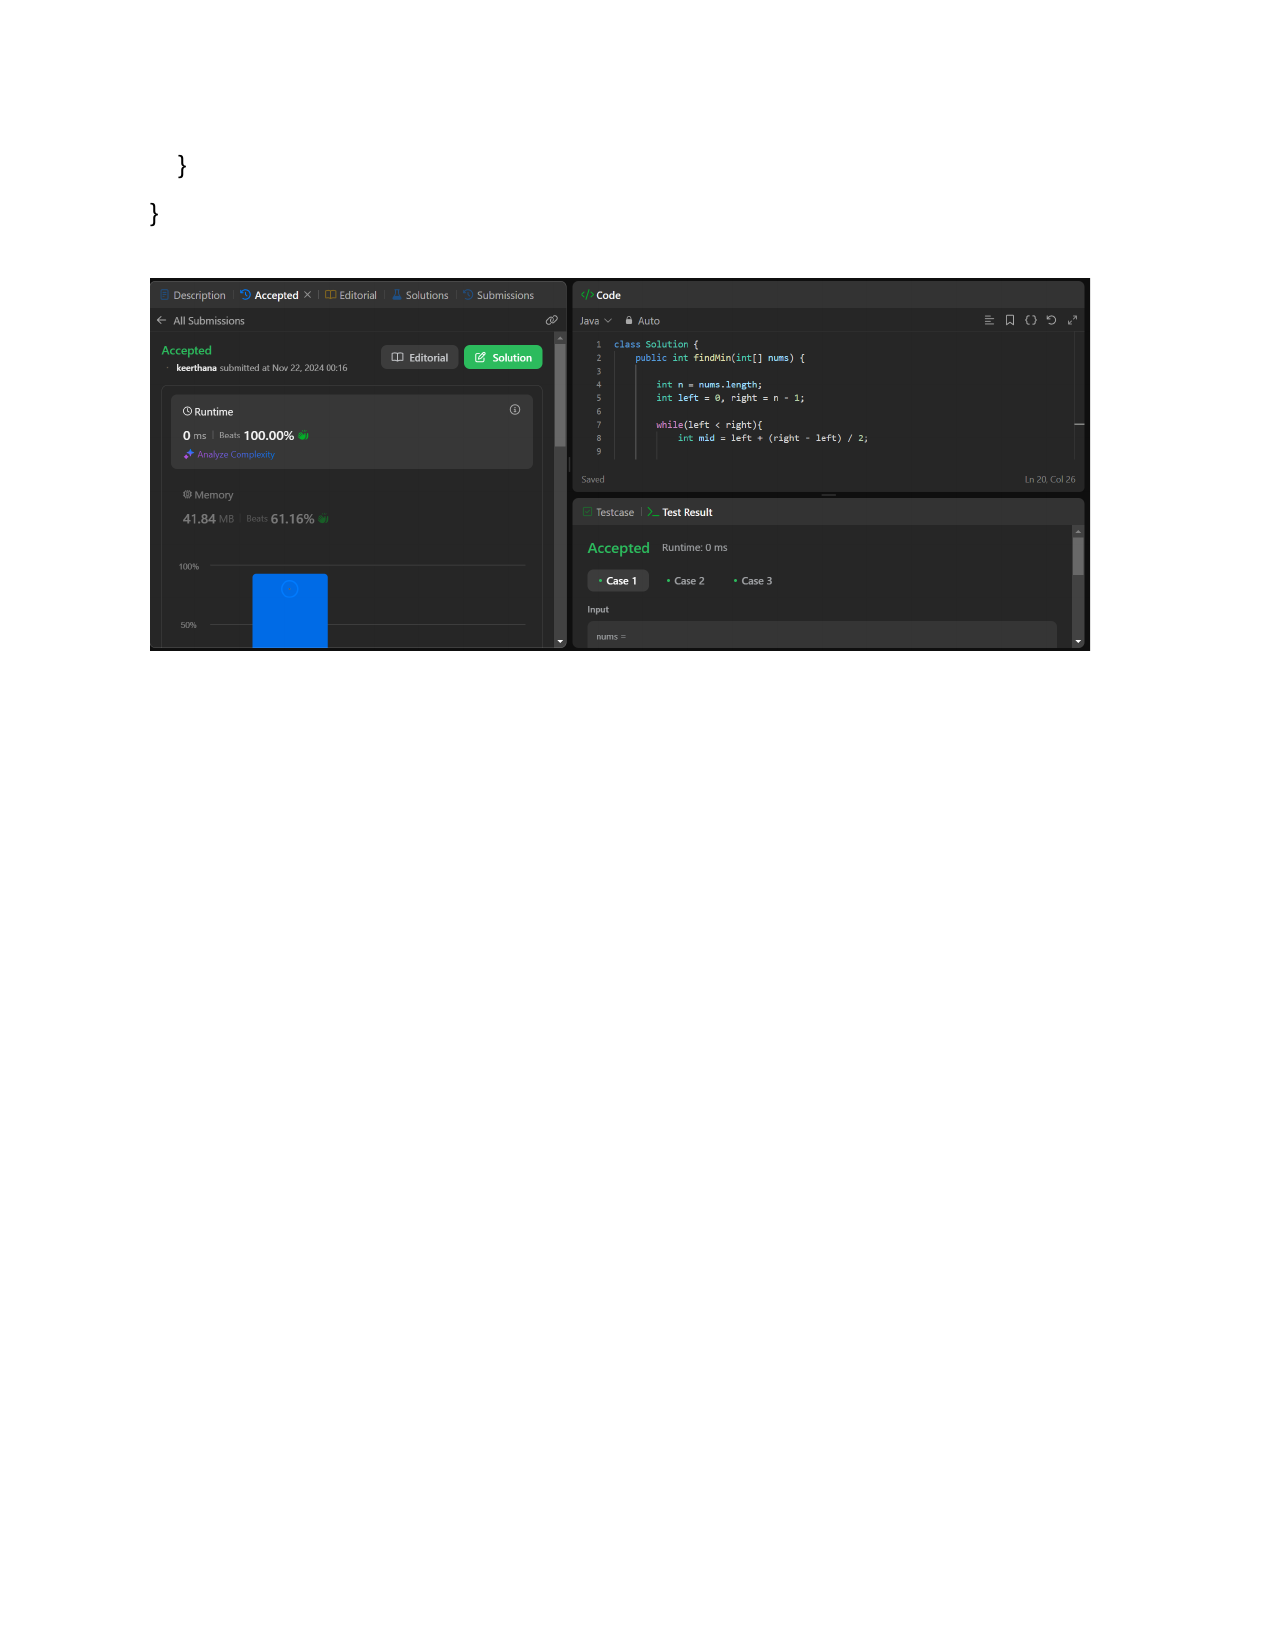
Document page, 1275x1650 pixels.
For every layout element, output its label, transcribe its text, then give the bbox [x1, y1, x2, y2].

picture [150, 278, 1091, 651]
text } [150, 150, 1125, 179]
text } [150, 198, 1125, 226]
